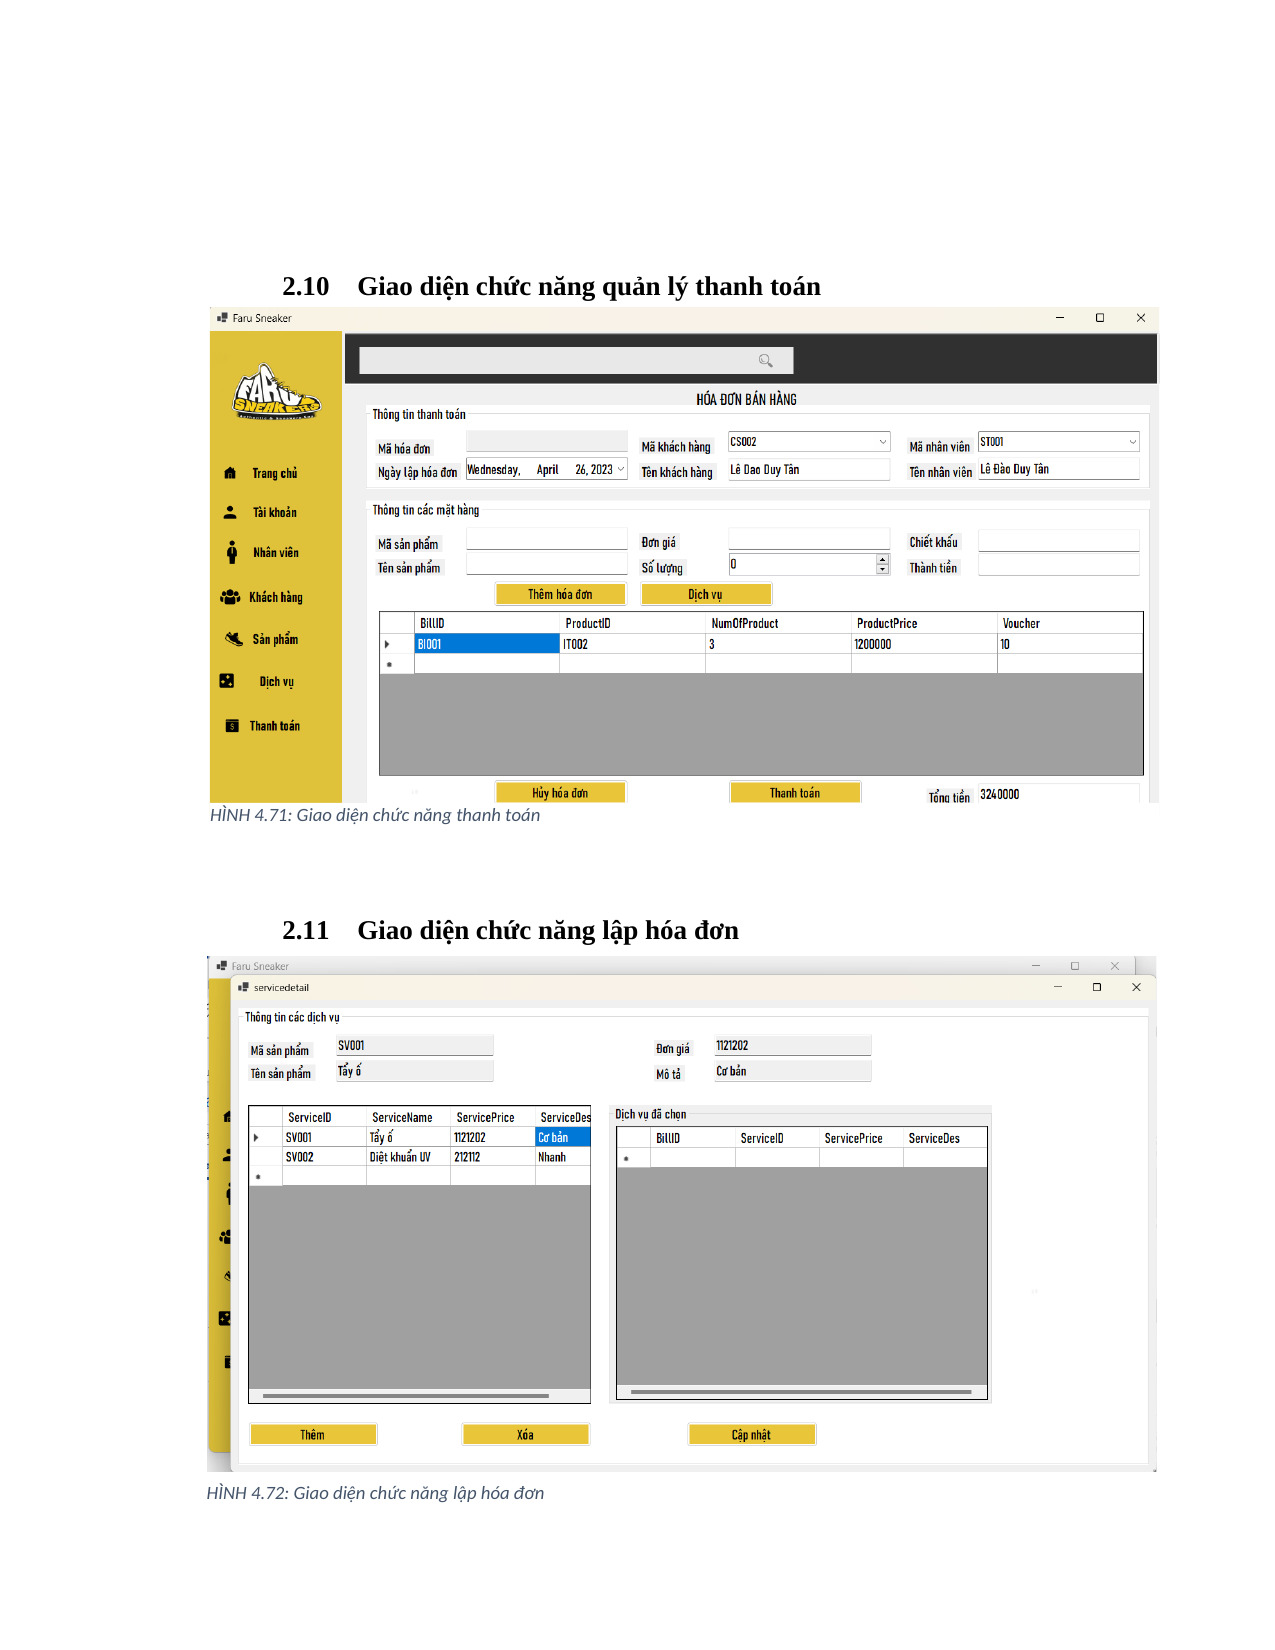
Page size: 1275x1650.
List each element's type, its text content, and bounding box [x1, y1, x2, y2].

picture [207, 956, 1157, 1472]
picture [209, 307, 1160, 802]
list Giao diện chức năng lập hóa đơn [282, 914, 1156, 945]
list Giao diện chức năng quản lý thanh toán [282, 270, 1156, 301]
